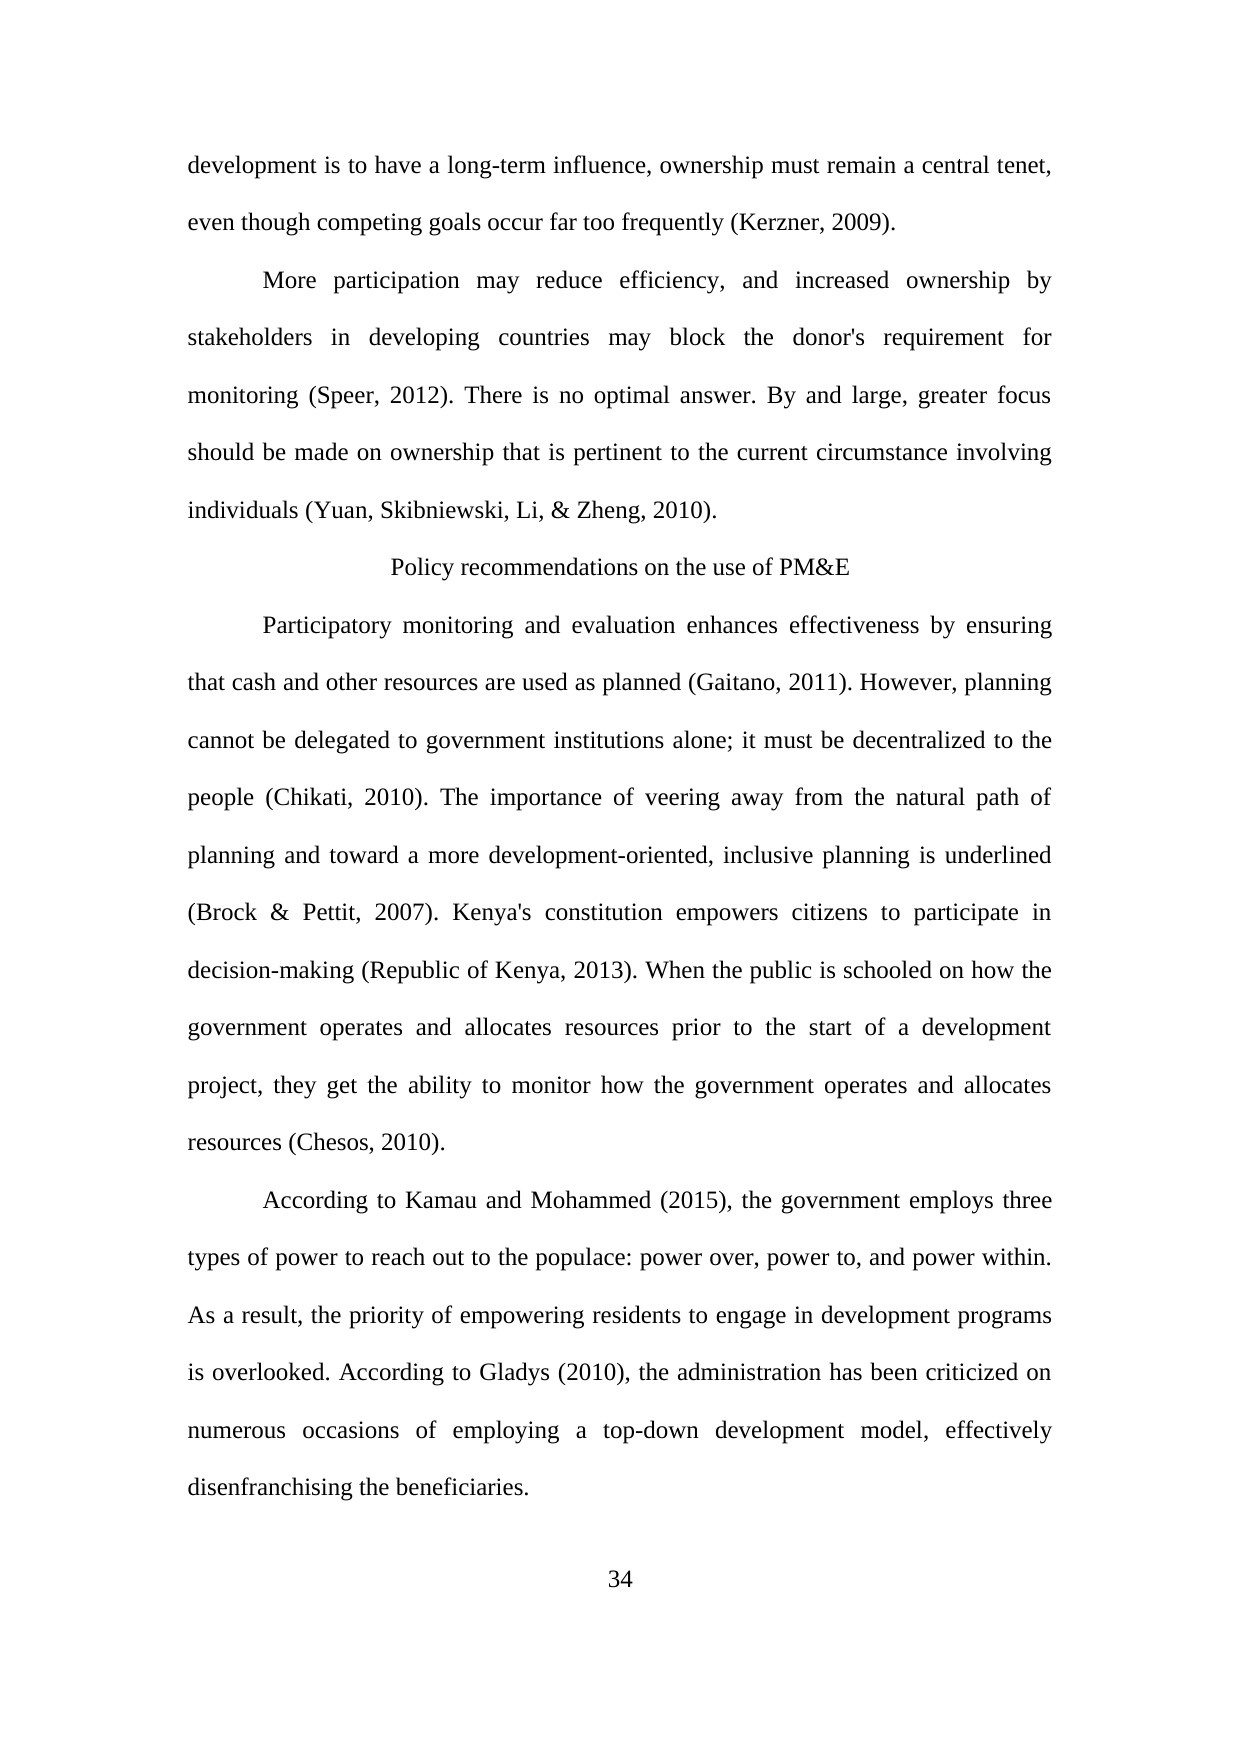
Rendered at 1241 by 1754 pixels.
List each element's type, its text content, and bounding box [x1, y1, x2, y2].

text More participation may reduce efficiency, and increased ownership by stakeholders in developing countries may block the donor's requirement for monitoring (Speer, 2012). There is no optimal answer. By and large, greater focus should be made on ownership that is pertinent to the current circumstance involving individuals. [187, 265, 1053, 524]
text Participatory monitoring and evaluation enhances effectiveness by ensuring that cash and other resources are used as planned (Gaitano, 2011). However, planning cannot be delegated to government institutions alone; it must be decentralized to the people (Chikati, 2010). The importance of veering away from the natural path of planning and toward a more development-oriented, inclusive planning is underlined (Brock & Pettit, 2007). Kenya's constitution empowers citizens to participate in decision-making (Republic of Kenya, 2013). When the public is schooled on how the government operates and allocates resources prior to the start of a development project, they get the ability to monitor how the government operates and allocates resources (Chesos, 2010). [187, 610, 1053, 1156]
text Policy recommendations on the use of PM&E [187, 552, 1053, 581]
text According to Kamau and Mohammed (2015), the government employs three types of power to reach out to the populace: power over, power to, and power within. As a result, the priority of empowering residents to engage in development programs is overlooked. According to Gladys (2010), the administration has been criticized on numerous occasions of employing a top-down development model, effectively disenfranchising the beneficiaries. [187, 1185, 1053, 1501]
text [187, 150, 1053, 236]
